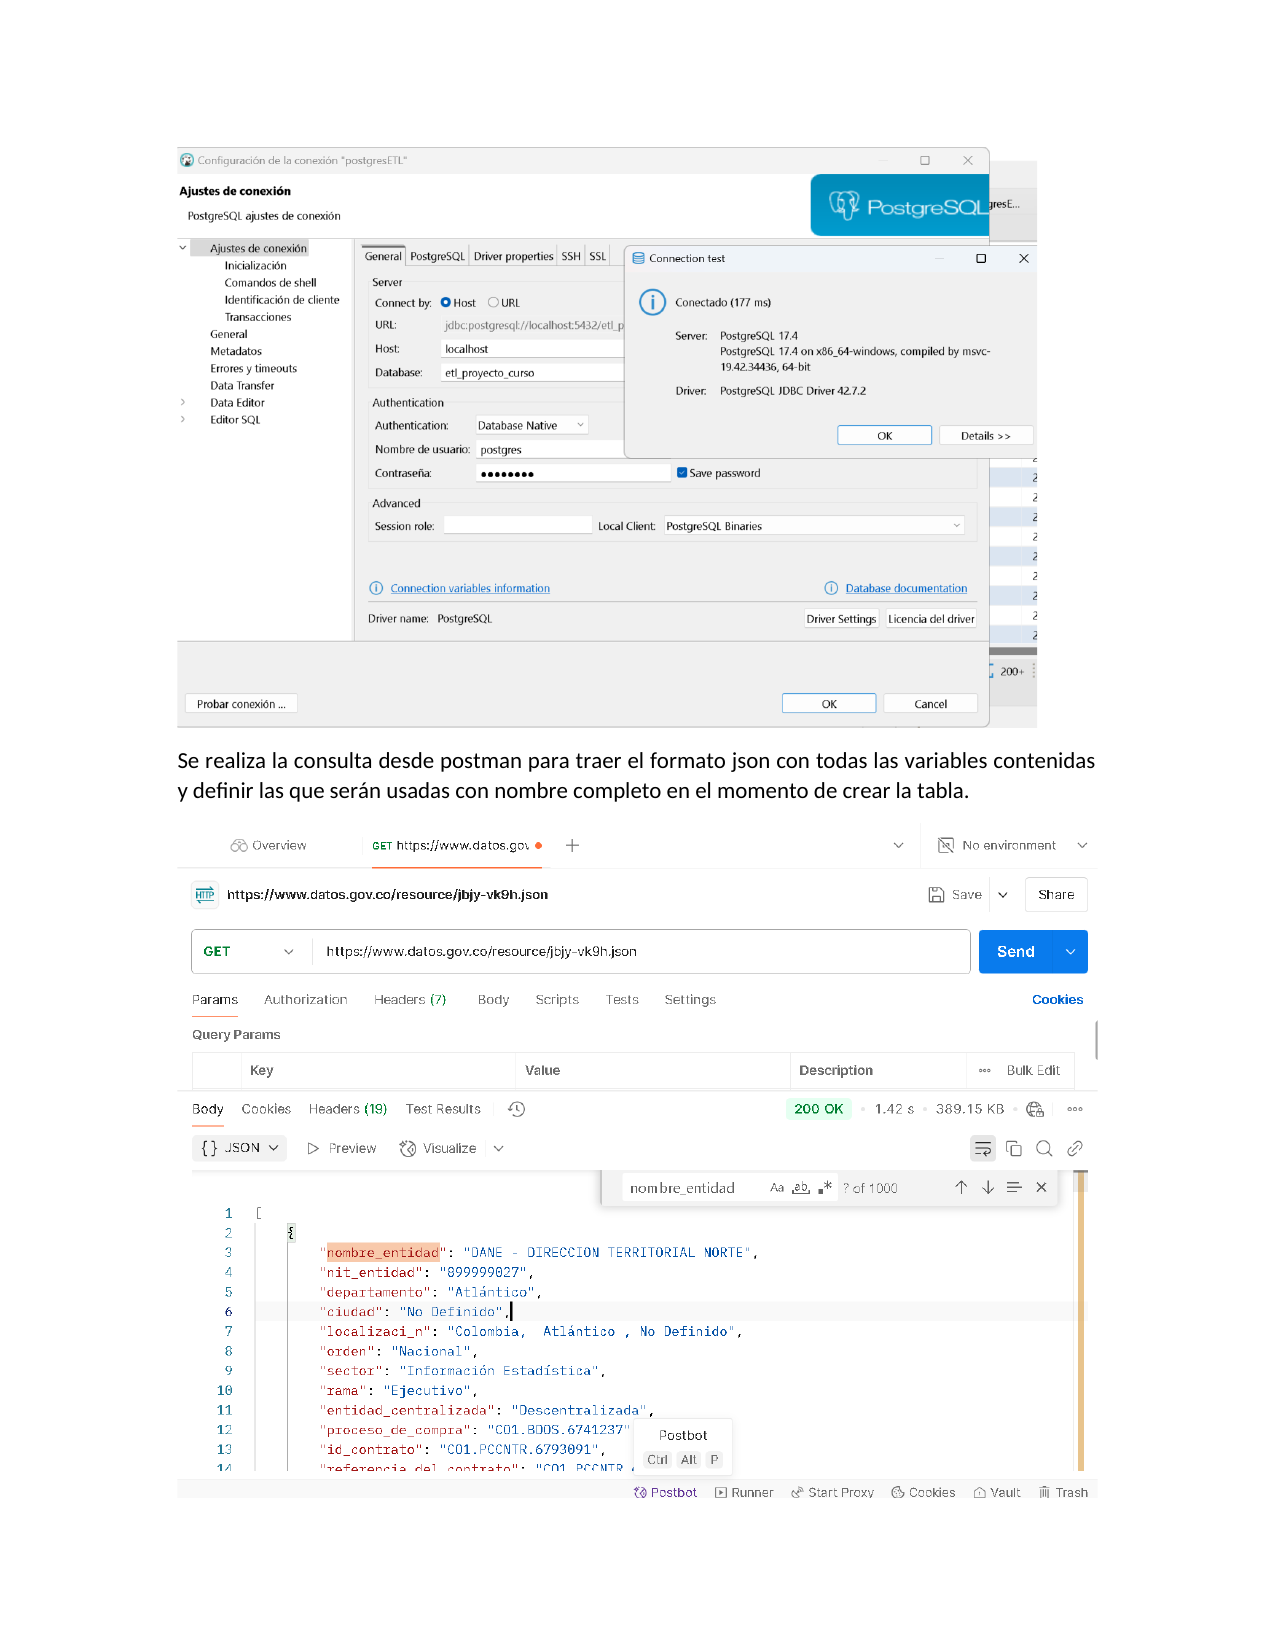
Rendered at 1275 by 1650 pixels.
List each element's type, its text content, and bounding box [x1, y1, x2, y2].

picture [177, 823, 1098, 1498]
text Se realiza la consulta desde postman para traer el formato json con todas las variables contenidas y definir las que serán usadas con nombre completo en el momento de crear la tabla. [177, 746, 1098, 804]
picture [177, 147, 1038, 728]
